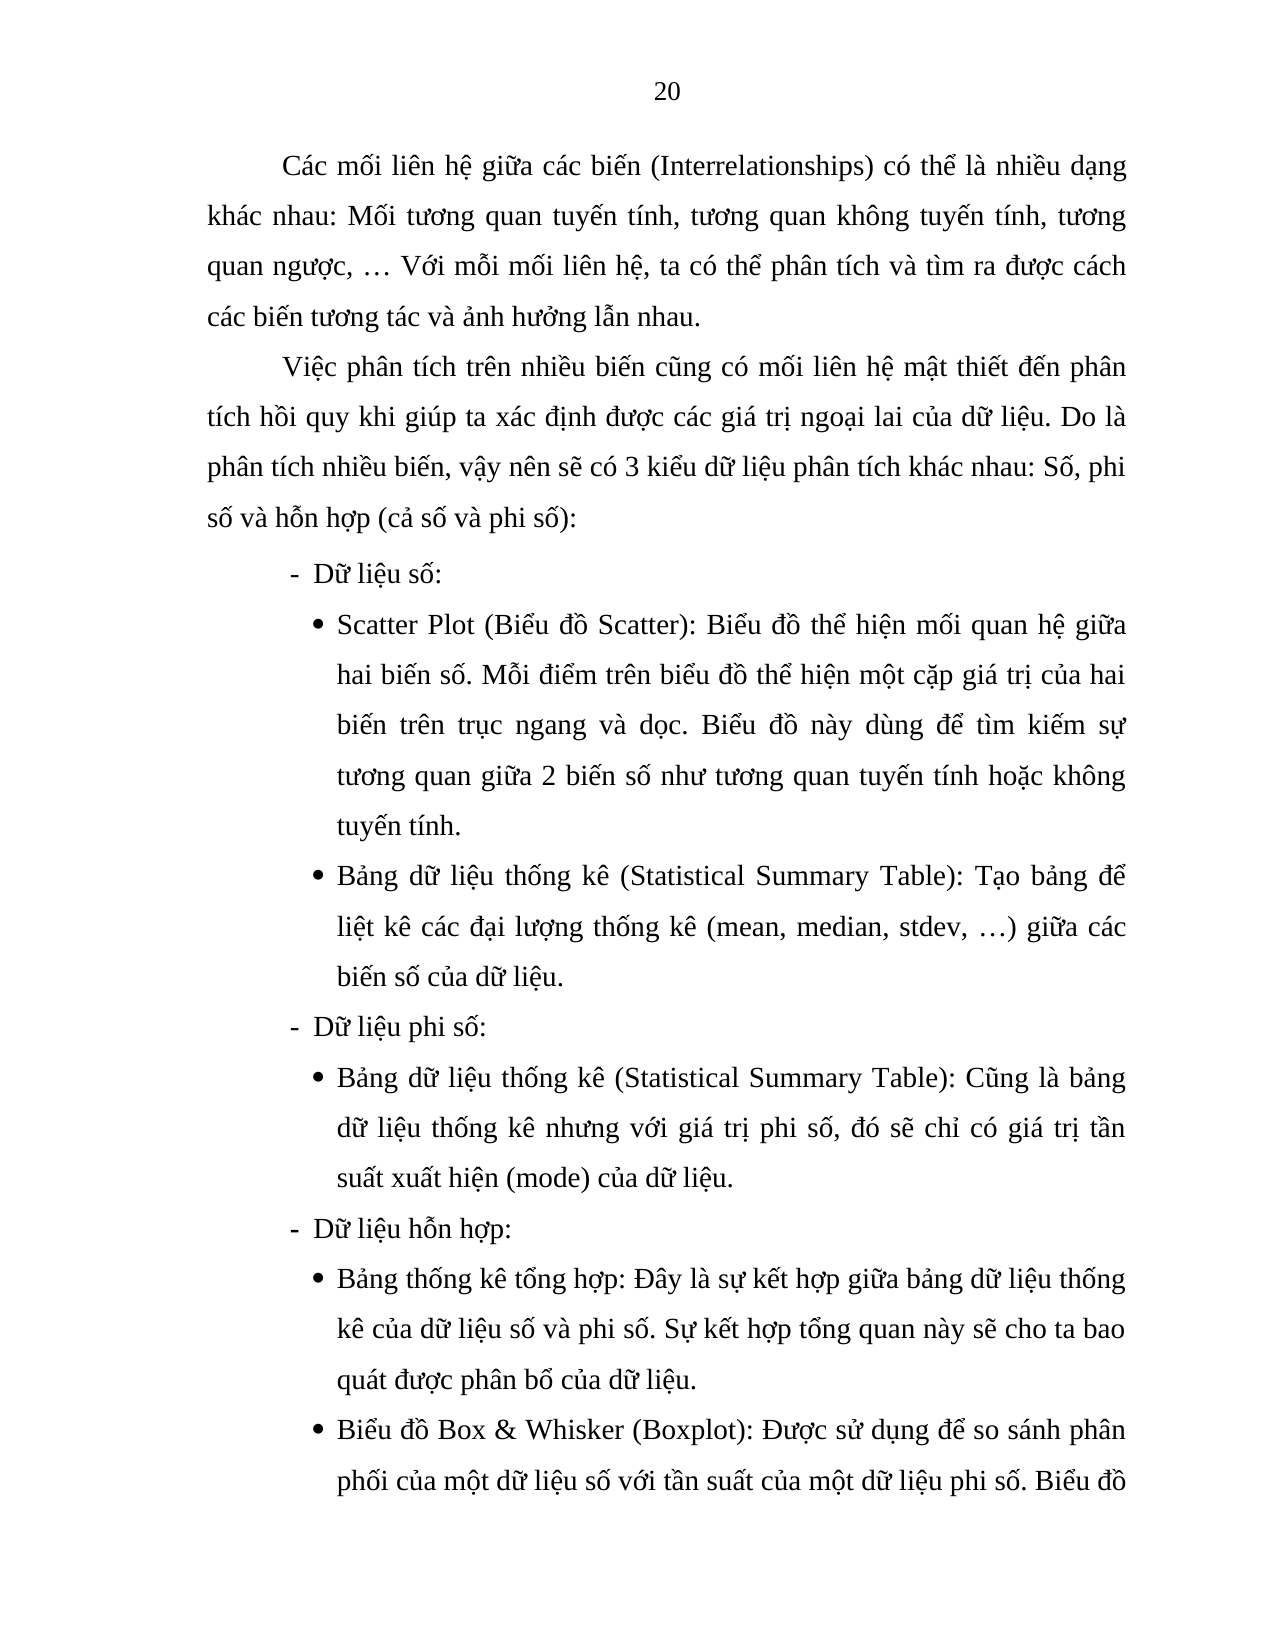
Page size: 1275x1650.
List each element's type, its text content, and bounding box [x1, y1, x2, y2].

list Bảng thống kê tổng hợp: Đây là sự kết hợp giữa bảng dữ liệu thống kê của dữ liệu số và phi số. Sự kết hợp tổng quan này sẽ cho ta bao quát được phân bổ của dữ liệu. [313, 1261, 1127, 1395]
list Scatter Plot (Biểu đồ Scatter): Biểu đồ thể hiện mối quan hệ giữa hai biến số. Mỗi điểm trên biểu đồ thể hiện một cặp giá trị của hai biến trên trục ngang và dọc. Biểu đồ này dùng để tìm kiếm sự tương quan giữa 2 biến số như tương quan tuyến tính hoặc không tuyến tính. [313, 607, 1127, 842]
list Bảng dữ liệu thống kê (Statistical Summary Table): Tạo bảng để liệt kê các đại lượng thống kê (mean, median, stdev, …) giữa các biến số của dữ liệu. [313, 858, 1127, 993]
text Các mối liên hệ giữa các biến (Interrelationships) có thể là nhiều dạng khác nhau: Mối tương quan tuyến tính, tương quan không tuyến tính, tương quan ngược, … Với mỗi mối liên hệ, ta có thể phân tích và tìm ra được cách các biến tương tác và ảnh hưởng lẫn nhau. [207, 148, 1127, 332]
list Dữ liệu hỗn hợp: [289, 1211, 1127, 1244]
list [313, 1412, 1127, 1496]
text Việc phân tích trên nhiều biến cũng có mối liên hệ mật thiết đến phân tích hồi quy khi giúp ta xác định được các giá trị ngoại lai của dữ liệu. Do là phân tích nhiều biến, vậy nên sẽ có 3 kiểu dữ liệu phân tích khác nhau: Số, phi số và hỗn hợp (cả số và phi số): [207, 349, 1127, 533]
list Dữ liệu số: [289, 556, 1127, 590]
list Dữ liệu phi số: [289, 1009, 1127, 1043]
list Bảng dữ liệu thống kê (Statistical Summary Table): Cũng là bảng dữ liệu thống kê nhưng với giá trị phi số, đó sẽ chỉ có giá trị tần suất xuất hiện (mode) của dữ liệu. [313, 1060, 1127, 1194]
